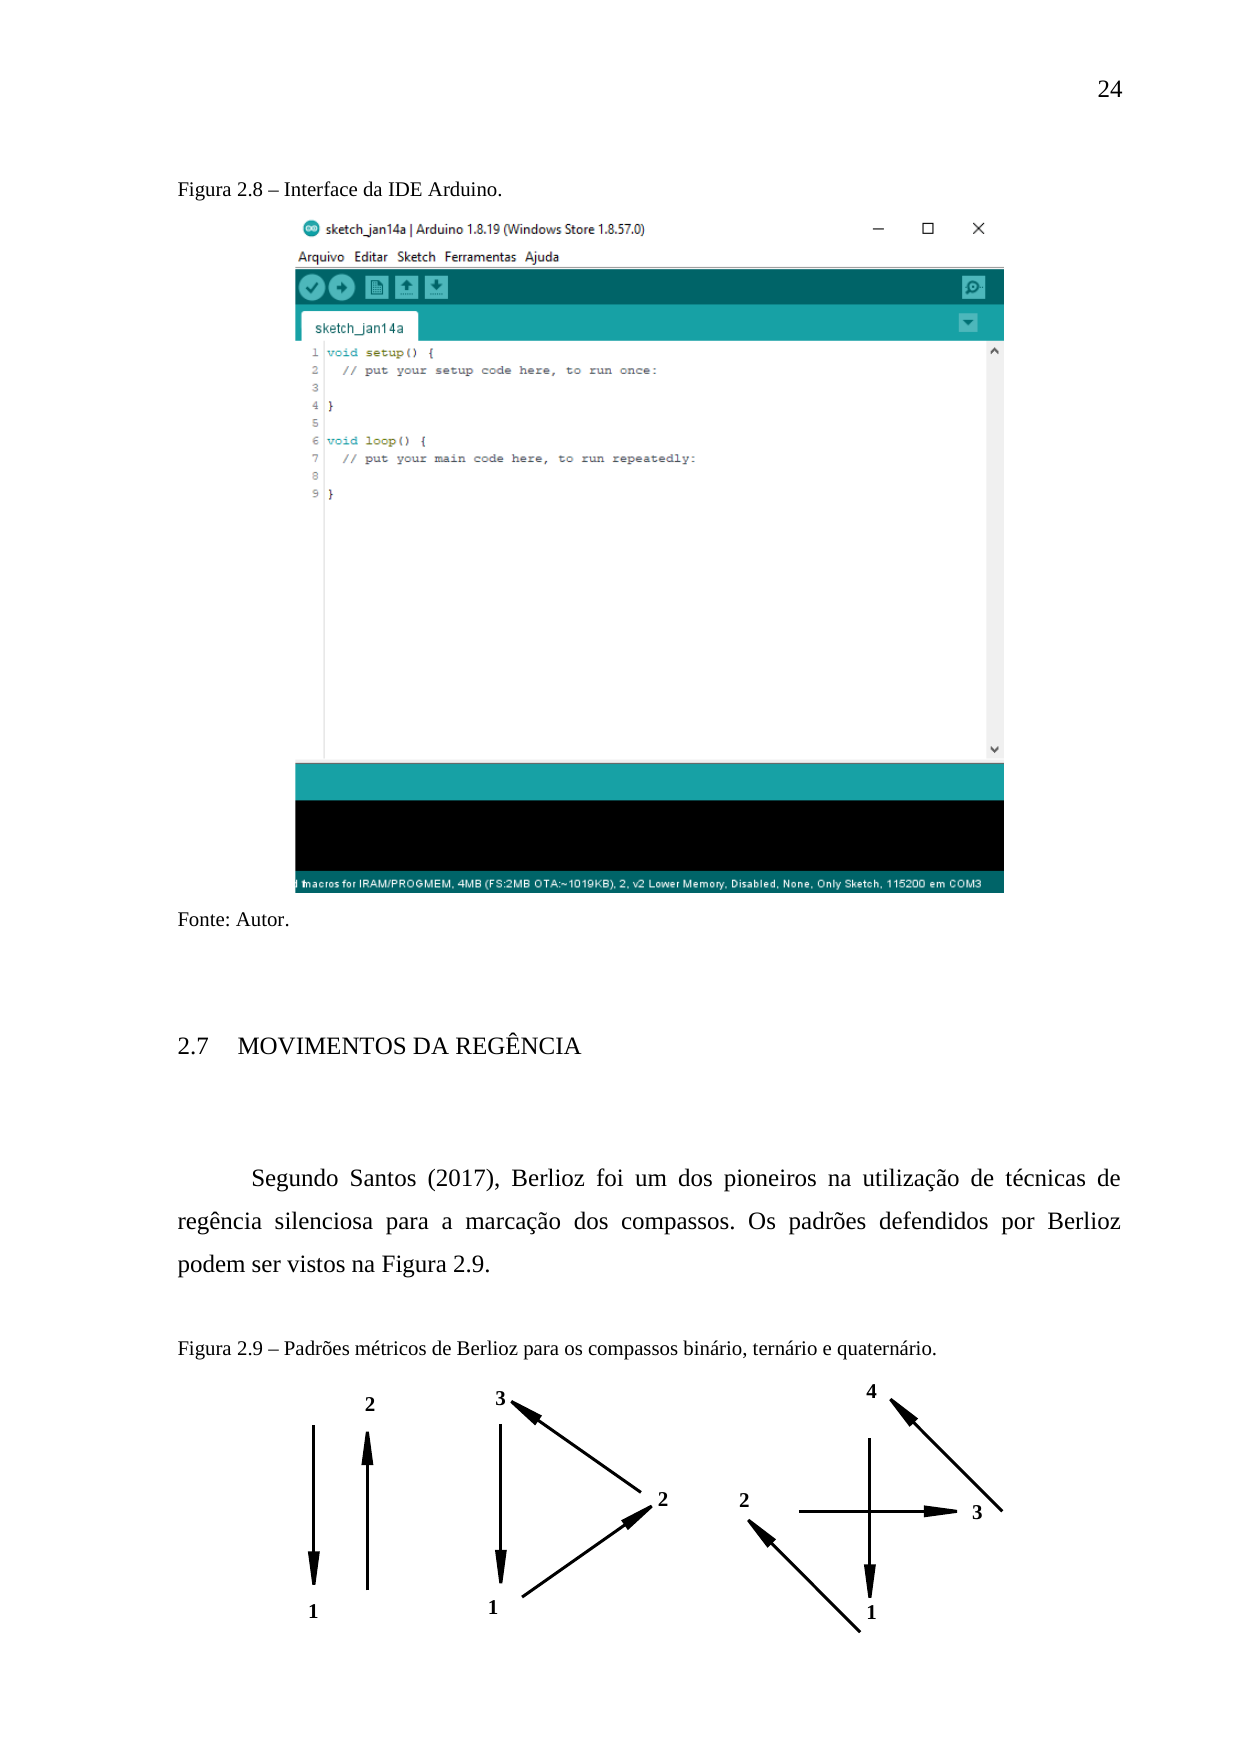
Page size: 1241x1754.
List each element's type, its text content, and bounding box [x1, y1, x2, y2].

subtitle Movimentos da regência [177, 1031, 1122, 1060]
picture [295, 213, 1004, 893]
text Fonte: Autor. [177, 907, 1122, 931]
